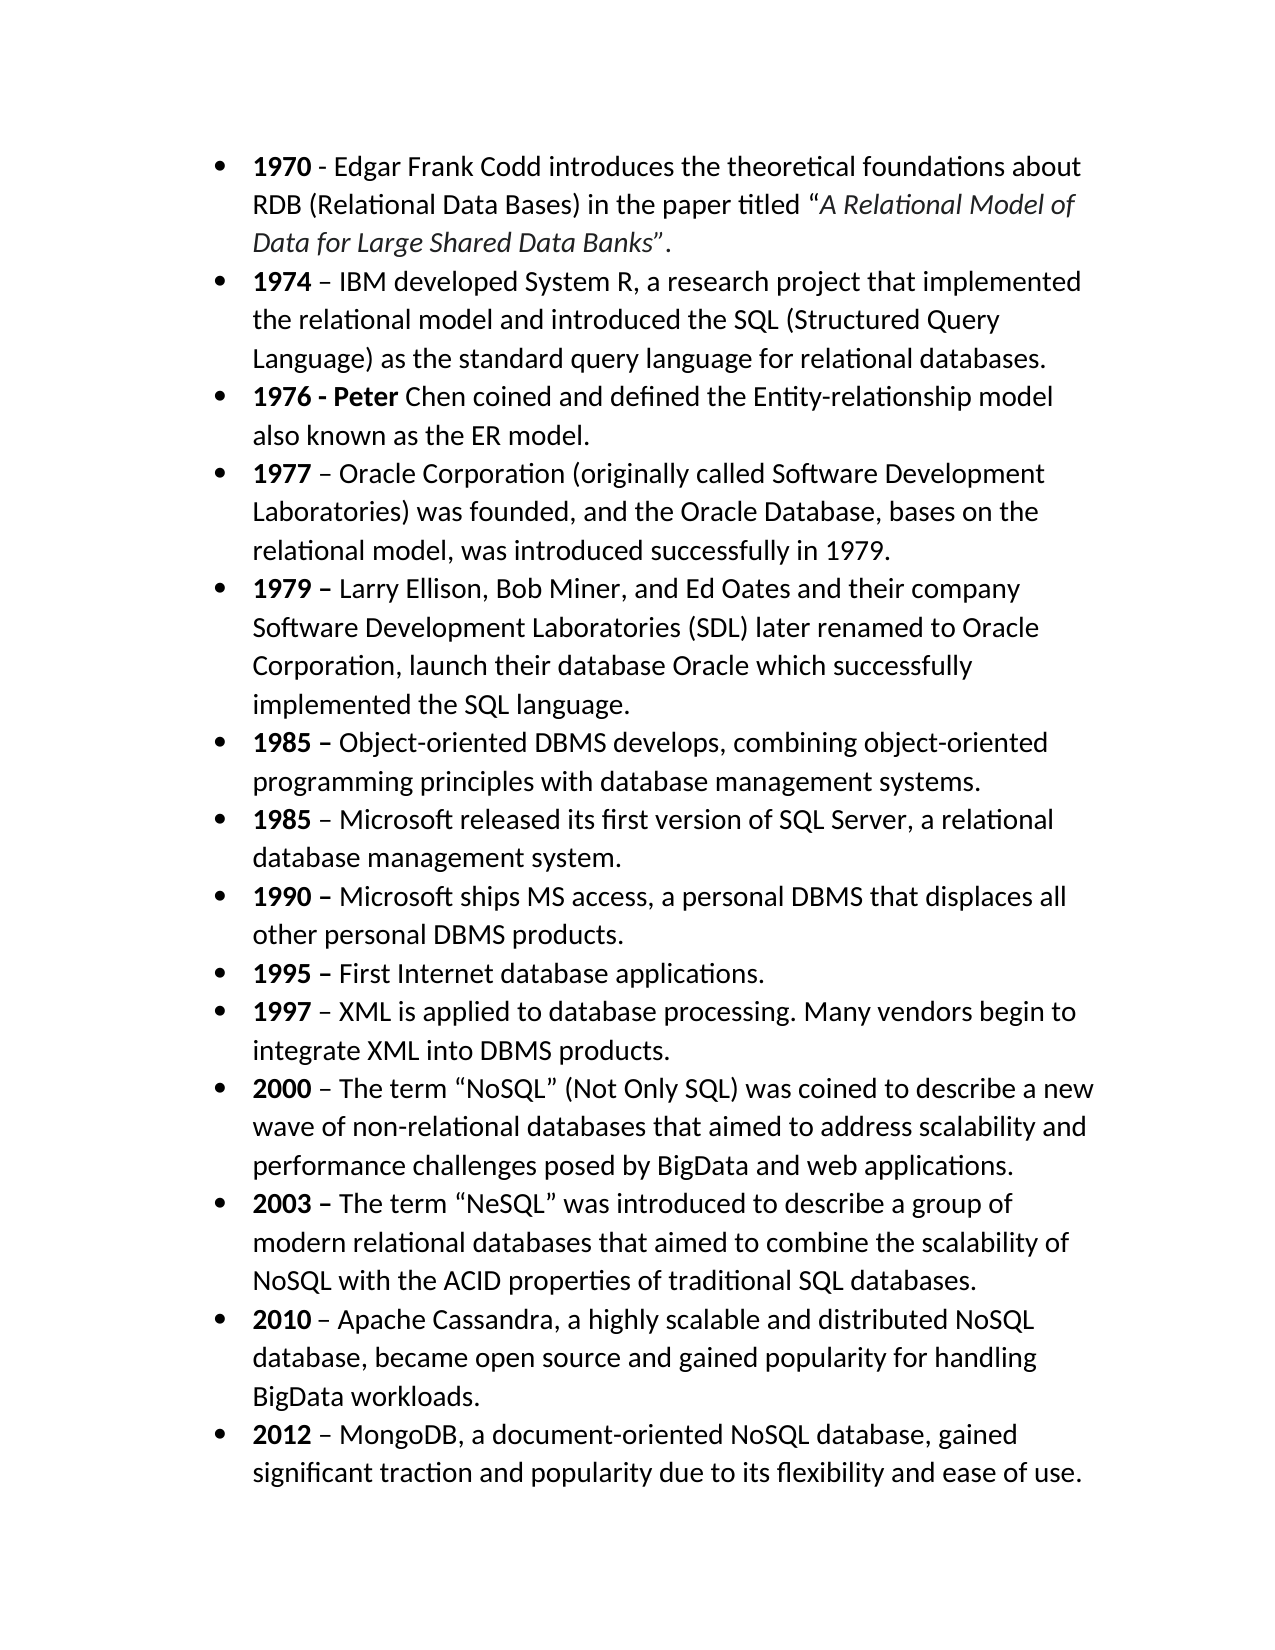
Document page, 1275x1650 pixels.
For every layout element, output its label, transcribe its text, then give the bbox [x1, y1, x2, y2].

list 1997 – XML is applied to database processing. Many vendors begin to integrate XML into DBMS products. [215, 993, 1098, 1067]
list 2012 – MongoDB, a document-oriented NoSQL database, gained significant traction and popularity due to its flexibility and ease of use. [215, 1416, 1098, 1490]
list 1979 – Larry Ellison, Bob Miner, and Ed Oates and their company Software Development Laboratories (SDL) later renamed to Oracle Corporation, launch their database Oracle which successfully implemented the SQL language. [215, 570, 1098, 721]
list 1974 – IBM developed System R, a research project that implemented the relational model and introduced the SQL (Structured Query Language) as the standard query language for relational databases. [215, 263, 1098, 375]
list 2000 – The term “NoSQL” (Not Only SQL) was coined to describe a new wave of non-relational databases that aimed to address scalability and performance challenges posed by BigData and web applications. [215, 1070, 1098, 1183]
list 1976 - Peter Chen coined and defined the Entity-relationship model also known as the ER model. [215, 378, 1098, 452]
list 1985 – Object-oriented DBMS develops, combining object-oriented programming principles with database management systems. [215, 724, 1098, 798]
list 1977 – Oracle Corporation (originally called Software Development Laboratories) was founded, and the Oracle Database, bases on the relational model, was introduced successfully in 1979. [215, 455, 1098, 568]
list 1995 – First Internet database applications. [215, 955, 1098, 990]
list 1970 - Edgar Frank Codd introduces the theoretical foundations about RDB (Relational Data Bases) in the paper titled “A Relational Model of Data for Large Shared Data Banks”. [215, 148, 1098, 260]
list 2003 – The term “NeSQL” was introduced to describe a group of modern relational databases that aimed to combine the scalability of NoSQL with the ACID properties of traditional SQL databases. [215, 1185, 1098, 1298]
list 2010 – Apache Cassandra, a highly scalable and distributed NoSQL database, became open source and gained popularity for handling BigData workloads. [215, 1301, 1098, 1413]
list 1990 – Microsoft ships MS access, a personal DBMS that displaces all other personal DBMS products. [215, 878, 1098, 952]
list 1985 – Microsoft released its first version of SQL Server, a relational database management system. [215, 801, 1098, 875]
